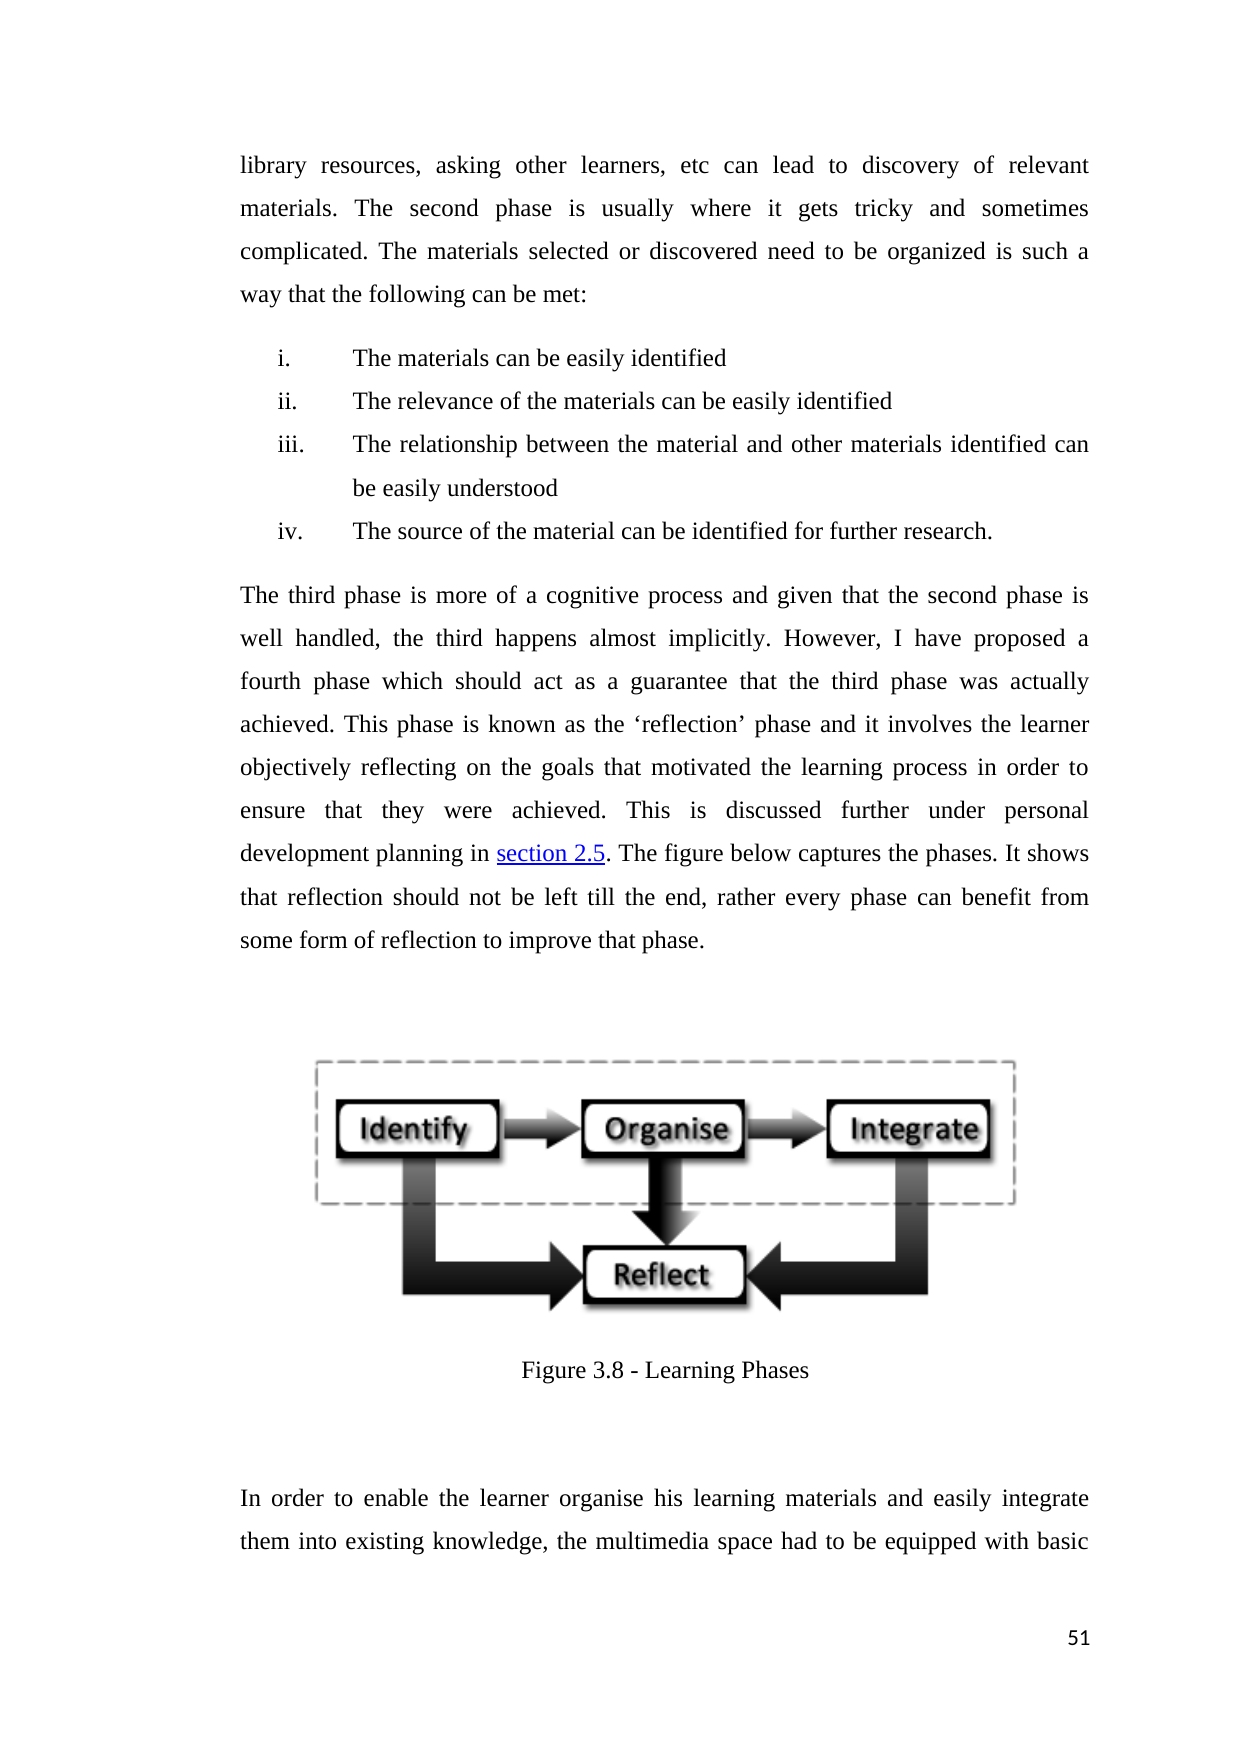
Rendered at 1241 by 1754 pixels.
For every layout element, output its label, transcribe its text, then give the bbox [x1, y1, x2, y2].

picture [309, 1052, 1021, 1320]
list The source of the material can be identified for further research. [277, 516, 1090, 544]
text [240, 150, 1090, 308]
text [240, 1483, 1090, 1554]
text The third phase is more of a cognitive process and given that the second phase is well handled, the third happens almost implicitly. However, I have proposed a fourth phase which should act as a guarantee that the third phase was actually achieved. This phase is known as the ‘reflection’ phase and it involves the learner objectively reflecting on the goals that motivated the learning process in order to ensure that they were achieved. This is discussed further under personal development planning in section 2.5. The figure below captures the phases. It shows that reflection should not be left till the end, rather every phase can benefit from some form of reflection to improve that phase. [240, 580, 1090, 953]
list The relationship between the material and other materials identified can be easily understood [277, 429, 1090, 501]
list The relevance of the materials can be easily identified [277, 386, 1090, 415]
list The materials can be easily identified [277, 343, 1090, 372]
